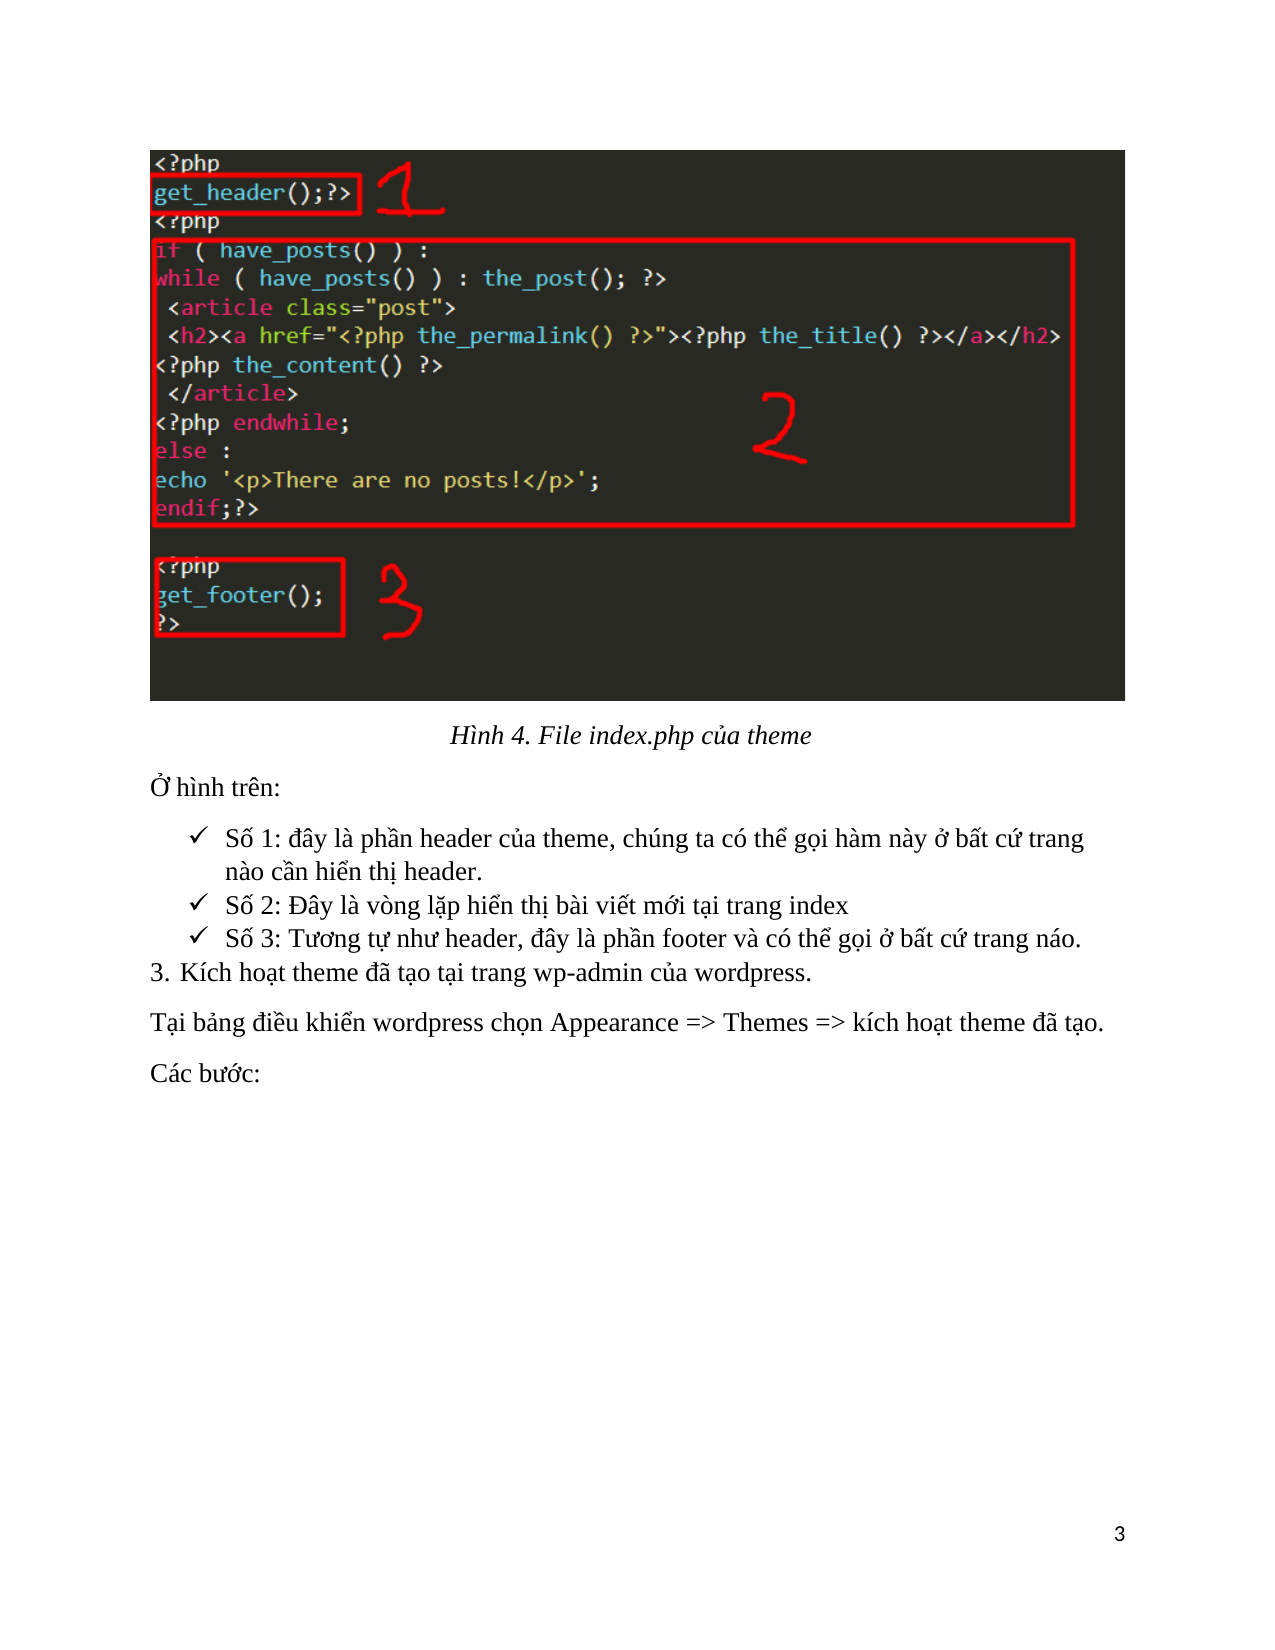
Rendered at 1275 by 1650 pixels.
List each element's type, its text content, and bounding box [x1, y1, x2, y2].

list Kích hoạt theme đã tạo tại trang wp-admin của wordpress. [150, 956, 1125, 987]
list Số 3: Tương tự như header, đây là phần footer và có thể gọi ở bất cứ trang náo. [187, 923, 1125, 954]
text Tại bảng điều khiển wordpress chọn Appearance => Themes => kích hoạt theme đã tạo. [150, 1007, 1125, 1038]
list Số 1: đây là phần header của theme, chúng ta có thể gọi hàm này ở bất cứ trang nào cần hiển thị header. [187, 822, 1125, 886]
text Ở hình trên: [150, 771, 1125, 803]
list Số 2: Đây là vòng lặp hiển thị bài viết mới tại trang index [187, 889, 1125, 920]
text Hình 4. File index.php của theme [375, 719, 1125, 751]
picture [150, 150, 1125, 701]
text Các bước: [150, 1057, 1125, 1088]
